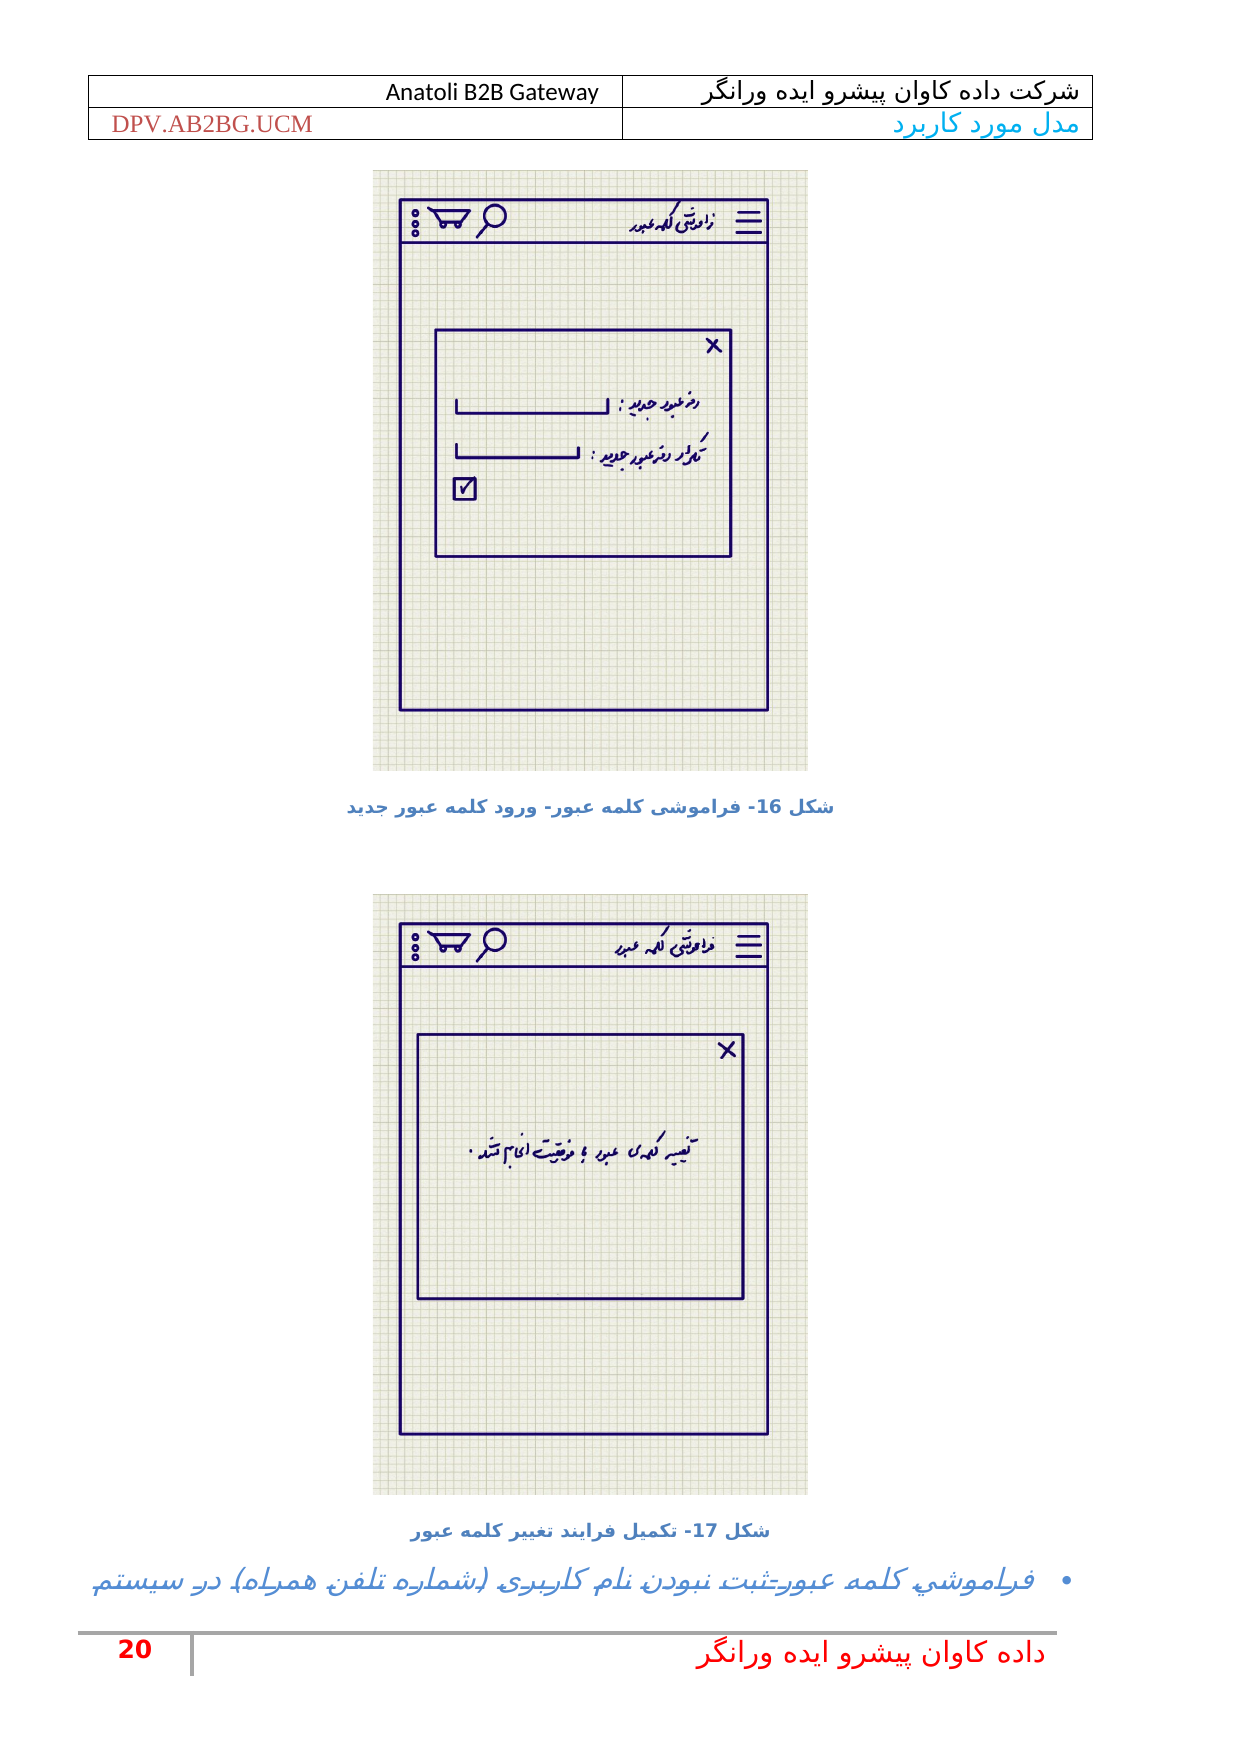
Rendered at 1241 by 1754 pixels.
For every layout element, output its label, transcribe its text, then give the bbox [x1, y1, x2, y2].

text شکل 17- تکمیل فرایند تغییر کلمه عبور [89, 1520, 1092, 1542]
subtitle فراموشي كلمه عبور-ثبت نبودن نام کاربری (شماره تلفن همراه) در سیستم [89, 1563, 1063, 1597]
picture [372, 894, 808, 1495]
picture [372, 170, 808, 771]
text شکل 16- فراموشی کلمه عبور- ورود کلمه عبور جدید [89, 796, 1092, 818]
